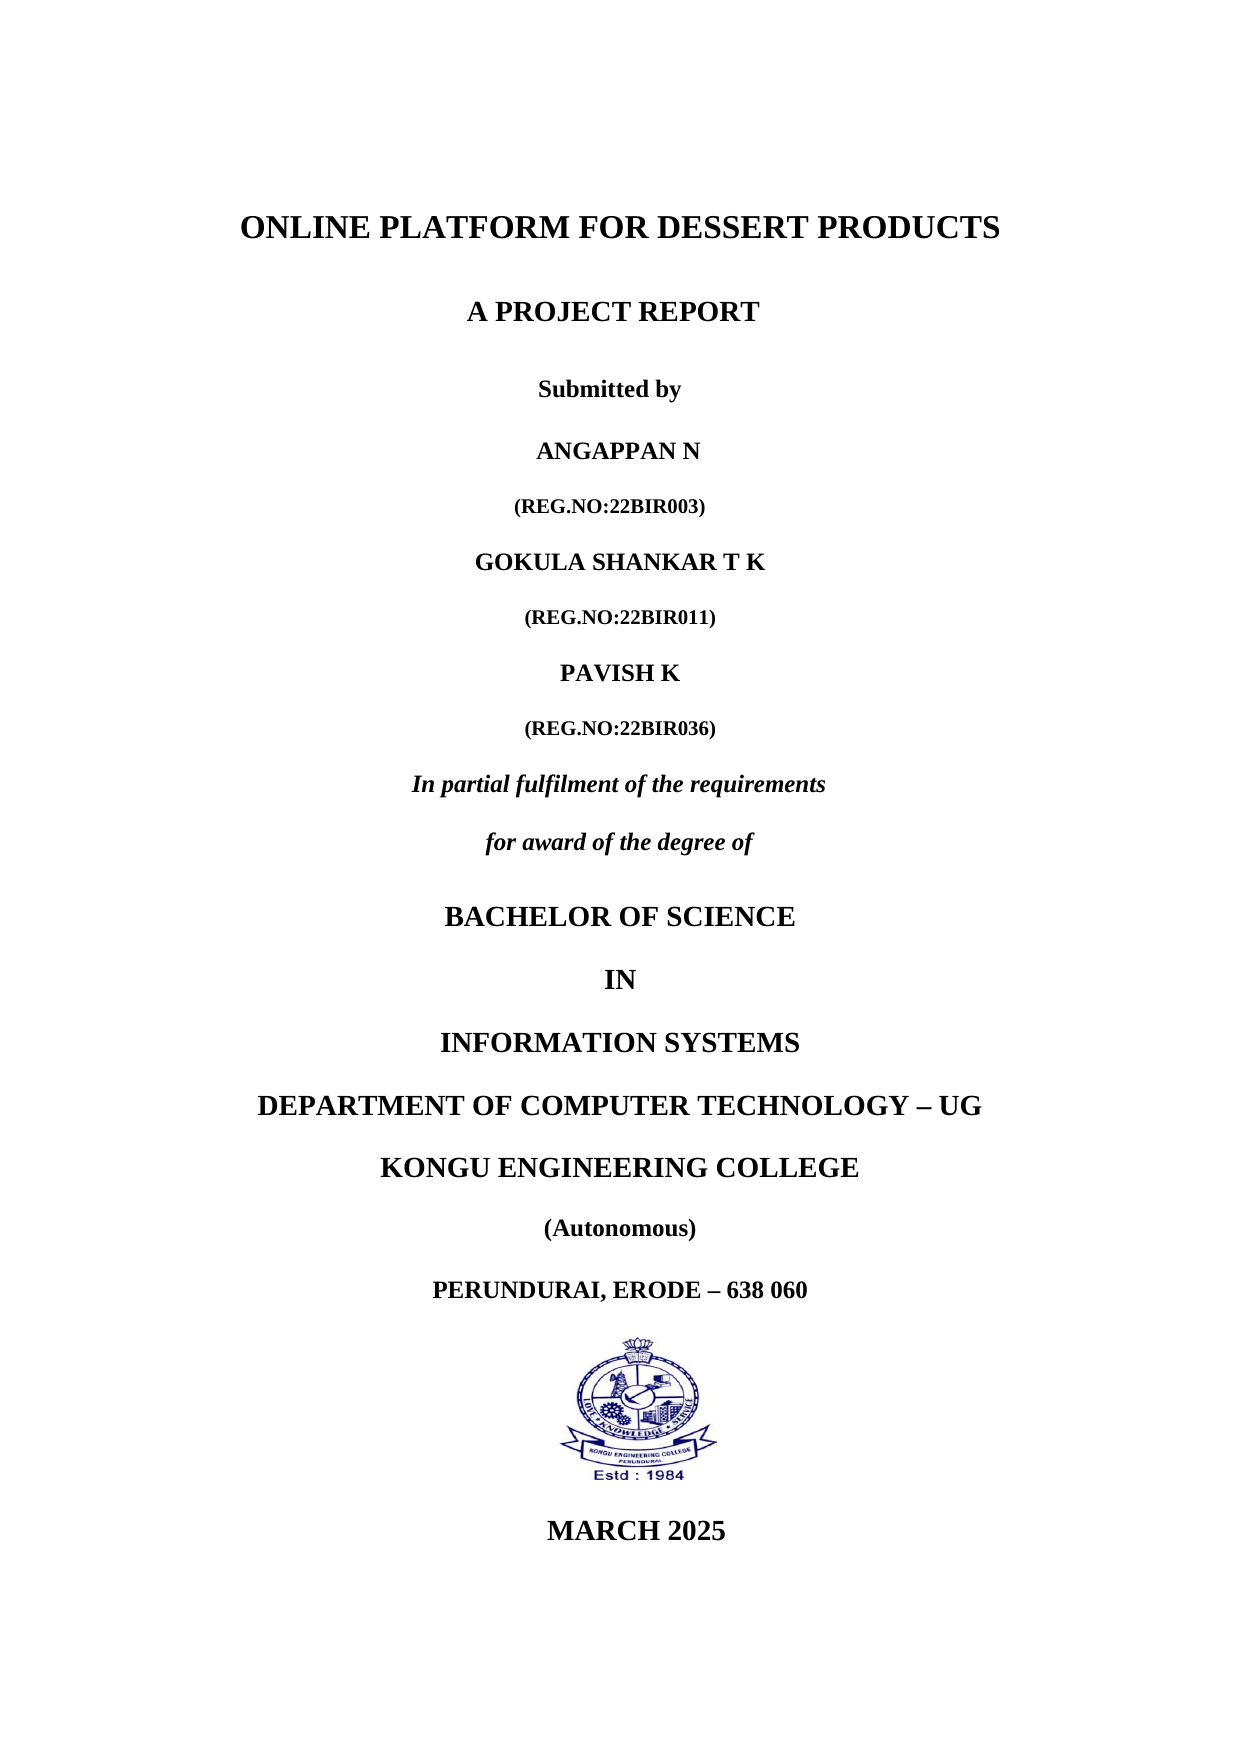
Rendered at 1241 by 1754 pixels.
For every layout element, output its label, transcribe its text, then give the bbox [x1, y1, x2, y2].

text for award of the degree of [150, 827, 1090, 856]
text (REG.NO:22BIR036) [150, 716, 1090, 740]
text BACHELOR OF SCIENCE [150, 899, 1090, 933]
text (Autonomous) [150, 1213, 1090, 1242]
text IN [150, 962, 1090, 996]
text PAVISH K [150, 658, 1090, 687]
text DEPARTMENT OF COMPUTER TECHNOLOGY – UG [150, 1088, 1090, 1121]
text A PROJECT REPORT [283, 294, 936, 328]
text INFORMATION SYSTEMS [150, 1025, 1090, 1058]
text In partial fulfilment of the requirements [150, 769, 1090, 798]
text Submitted by [283, 374, 936, 402]
text MARCH 2025 [450, 1513, 1090, 1547]
text (REG.NO:22BIR003) [283, 494, 936, 518]
text KONGU ENGINEERING COLLEGE [150, 1150, 1090, 1184]
text GOKULA SHANKAR T K [150, 547, 1090, 576]
text PERUNDURAI, ERODE – 638 060 [150, 1275, 1090, 1304]
picture [559, 1337, 718, 1480]
text ANGAPPAN N [283, 436, 936, 464]
text ONLINE PLATFORM FOR DESSERT PRODUCTS [150, 207, 1090, 246]
text (REG.NO:22BIR011) [150, 605, 1090, 629]
